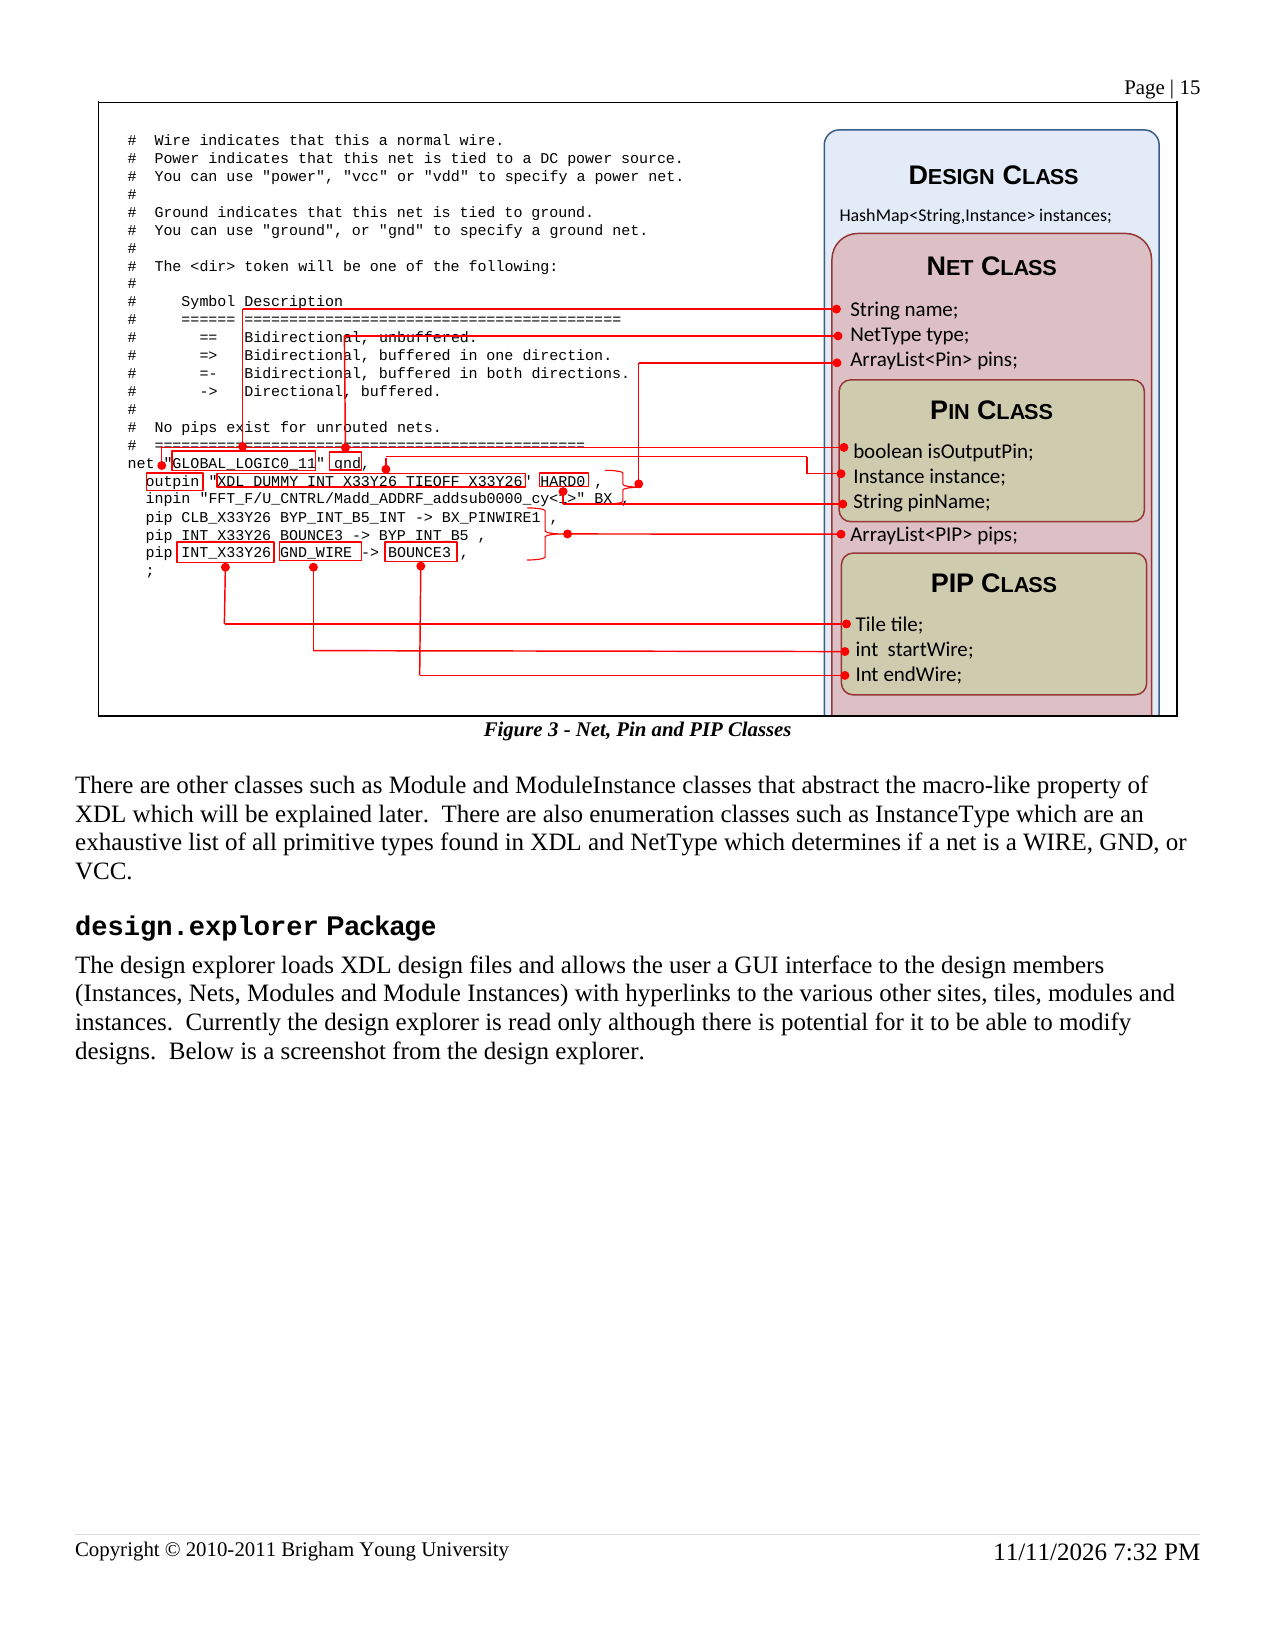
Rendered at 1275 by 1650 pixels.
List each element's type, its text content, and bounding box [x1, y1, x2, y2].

text There are other classes such as Module and ModuleInstance classes that abstract the macro-like property of XDL which will be explained later. There are also enumeration classes such as InstanceType which are an exhaustive list of all primitive types found in XDL and NetType which determines if a net is a WIRE, GND, or VCC. [75, 741, 1200, 885]
text The design explorer loads XDL design files and allows the user a GUI interface to the design members (Instances, Nets, Modules and Module Instances) with hyperlinks to the various other sites, tiles, modules and instances. Currently the design explorer is read only although there is potential for it to be able to modify designs. Below is a screenshot from the design explorer. [75, 950, 1200, 1065]
subtitle design.explorer Package [75, 910, 1200, 943]
